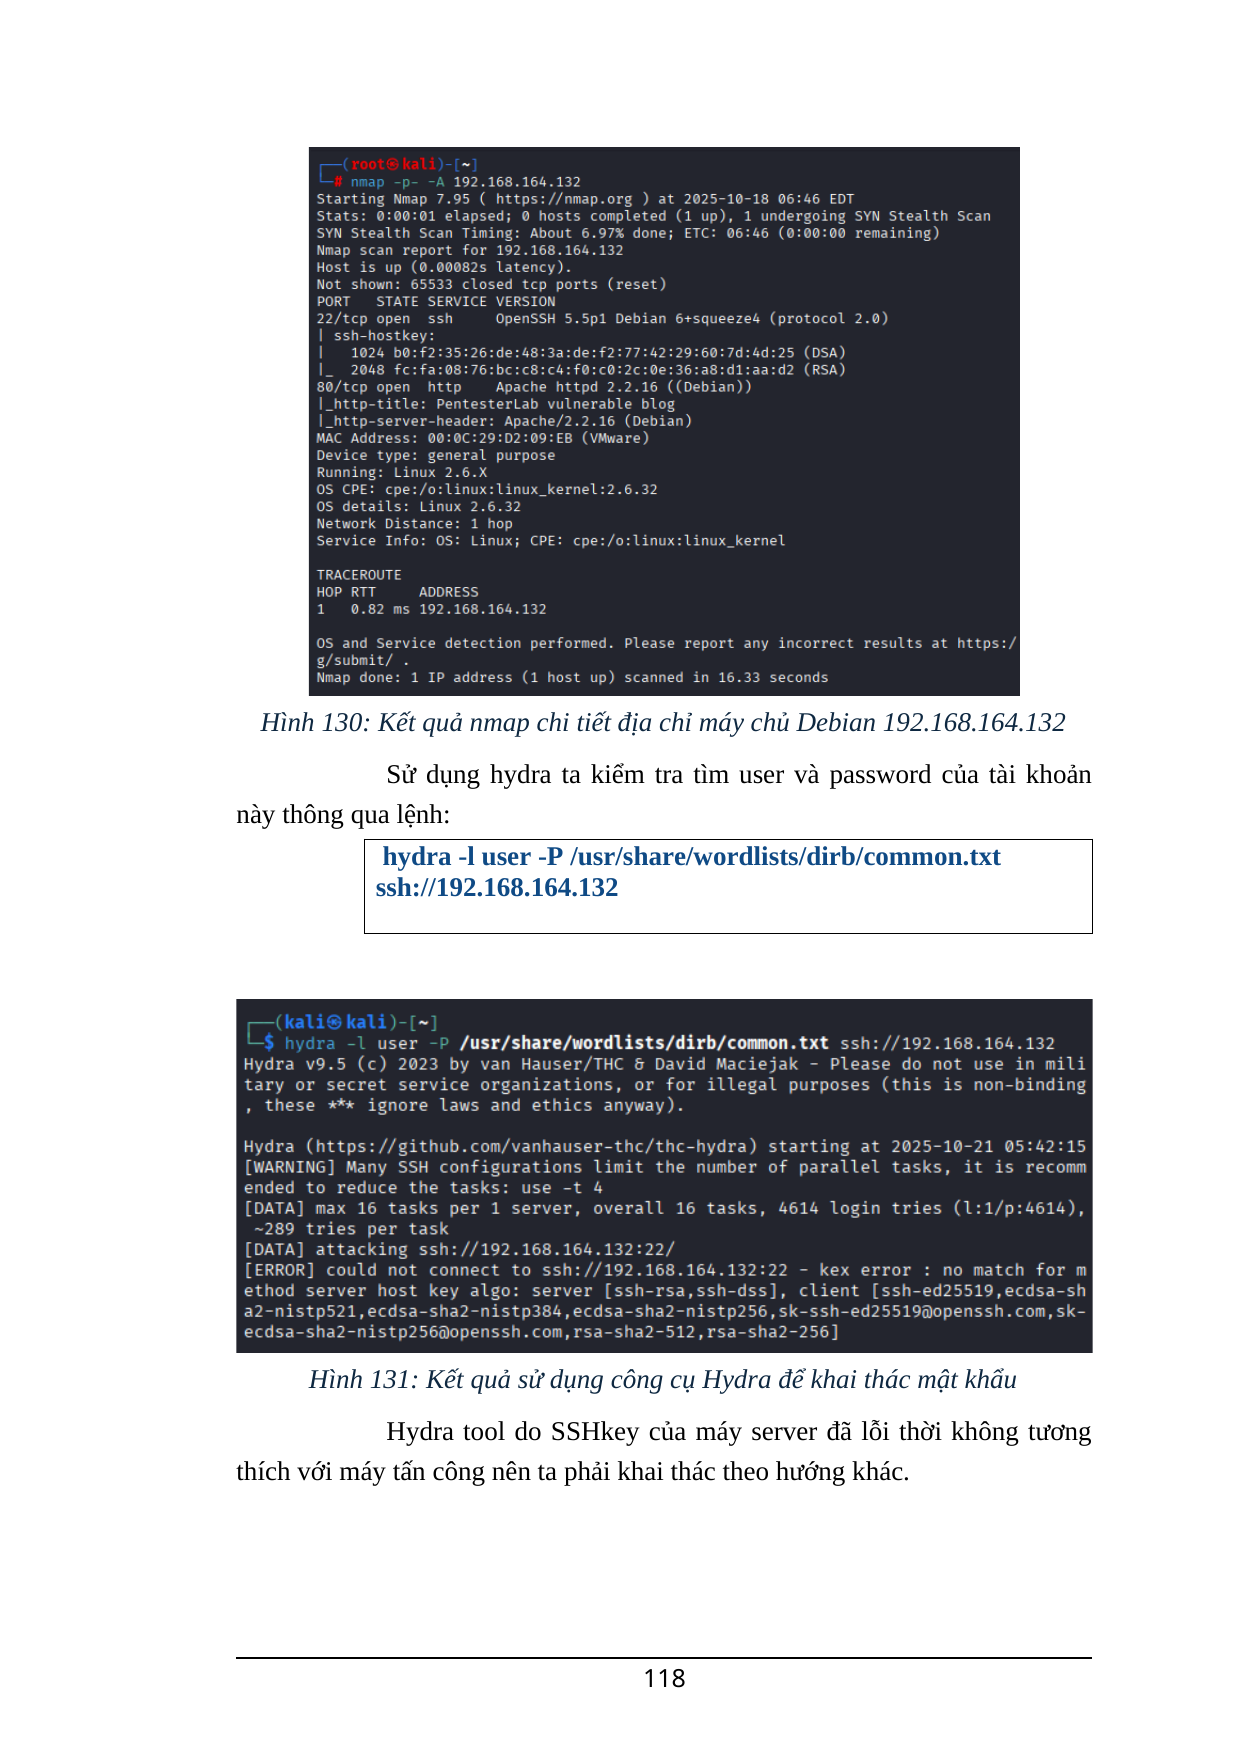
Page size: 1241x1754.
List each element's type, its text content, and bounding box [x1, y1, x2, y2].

picture [308, 147, 1020, 696]
picture [236, 999, 1093, 1353]
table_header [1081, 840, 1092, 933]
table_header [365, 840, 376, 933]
text Sử dụng hydra ta kiểm tra tìm user và password của tài khoản này thông qua lệnh: [236, 758, 1092, 829]
text Hydra tool do SSHkey của máy server đã lỗi thời không tương thích với máy tấn công nên ta phải khai thác theo hướng khác. [236, 1415, 1092, 1486]
